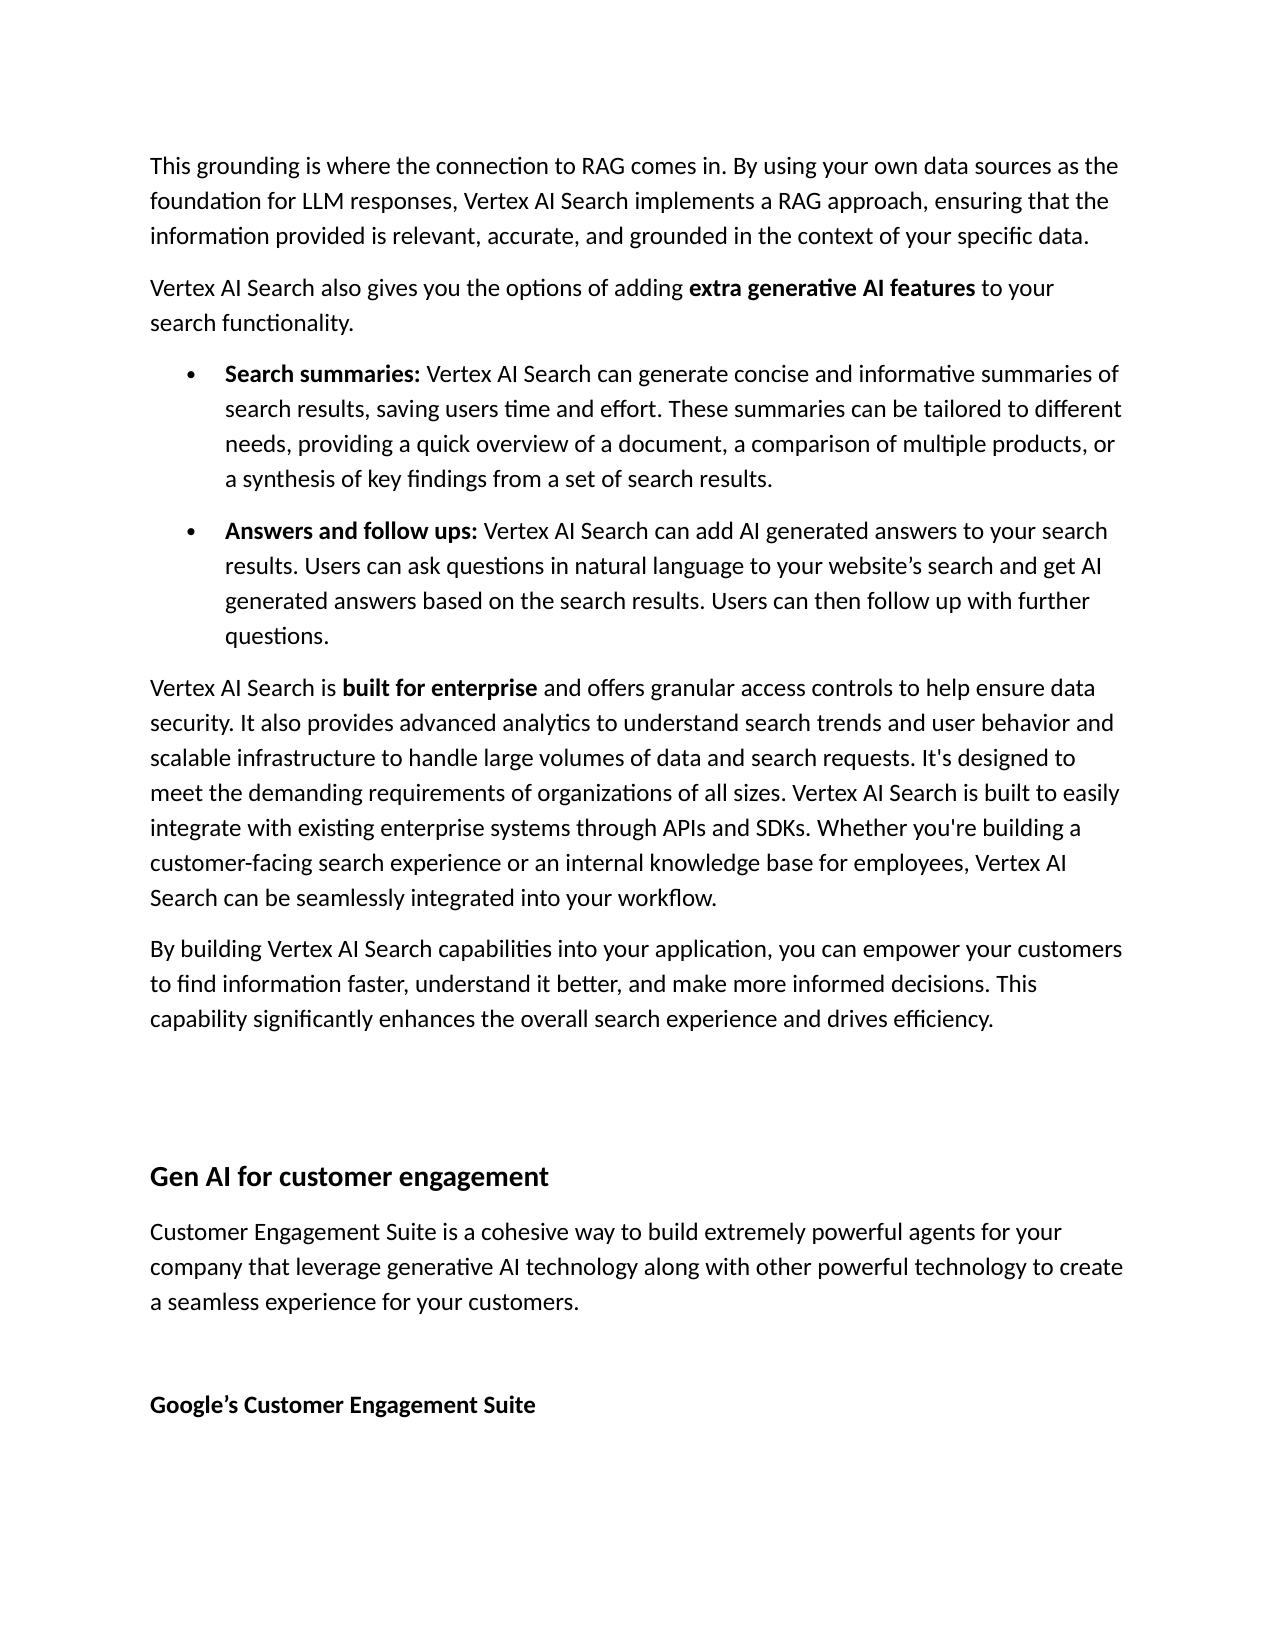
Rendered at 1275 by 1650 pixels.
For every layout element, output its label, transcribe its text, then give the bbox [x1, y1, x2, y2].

list Search summaries: Vertex AI Search can generate concise and informative summaries of search results, saving users time and effort. These summaries can be tailored to different needs, providing a quick overview of a document, a comparison of multiple products, or a synthesis of key findings from a set of search results. [187, 358, 1125, 494]
text By building Vertex AI Search capabilities into your application, you can empower your customers to find information faster, understand it better, and make more informed decisions. This capability significantly enhances the overall search experience and drives efficiency. [150, 933, 1125, 1034]
text Vertex AI Search also gives you the options of adding extra generative AI features to your search functionality. [150, 272, 1125, 337]
text Customer Engagement Suite is a cohesive way to build extremely powerful agents for your company that leverage generative AI technology along with other powerful technology to create a seamless experience for your customers. [150, 1216, 1125, 1316]
text Vertex AI Search is built for enterprise and offers granular access controls to help ensure data security. It also provides advanced analytics to understand search trends and user behavior and scalable infrastructure to handle large volumes of data and search requests. It's designed to meet the demanding requirements of organizations of all sizes. Vertex AI Search is built to easily integrate with existing enterprise systems through APIs and SDKs. Whether you're building a customer-facing search experience or an internal knowledge base for employees, Vertex AI Search can be seamlessly integrated into your workflow. [150, 672, 1125, 912]
text Gen AI for customer engagement [150, 1158, 1125, 1194]
text This grounding is where the connection to RAG comes in. By using your own data sources as the foundation for LLM responses, Vertex AI Search implements a RAG approach, ensuring that the information provided is relevant, accurate, and grounded in the context of your specific data. [150, 150, 1125, 251]
list Answers and follow ups: Vertex AI Search can add AI generated answers to your search results. Users can ask questions in natural language to your website’s search and get AI generated answers based on the search results. Users can then follow up with further questions. [187, 515, 1125, 651]
text Google’s Customer Engagement Suite [150, 1389, 1125, 1420]
